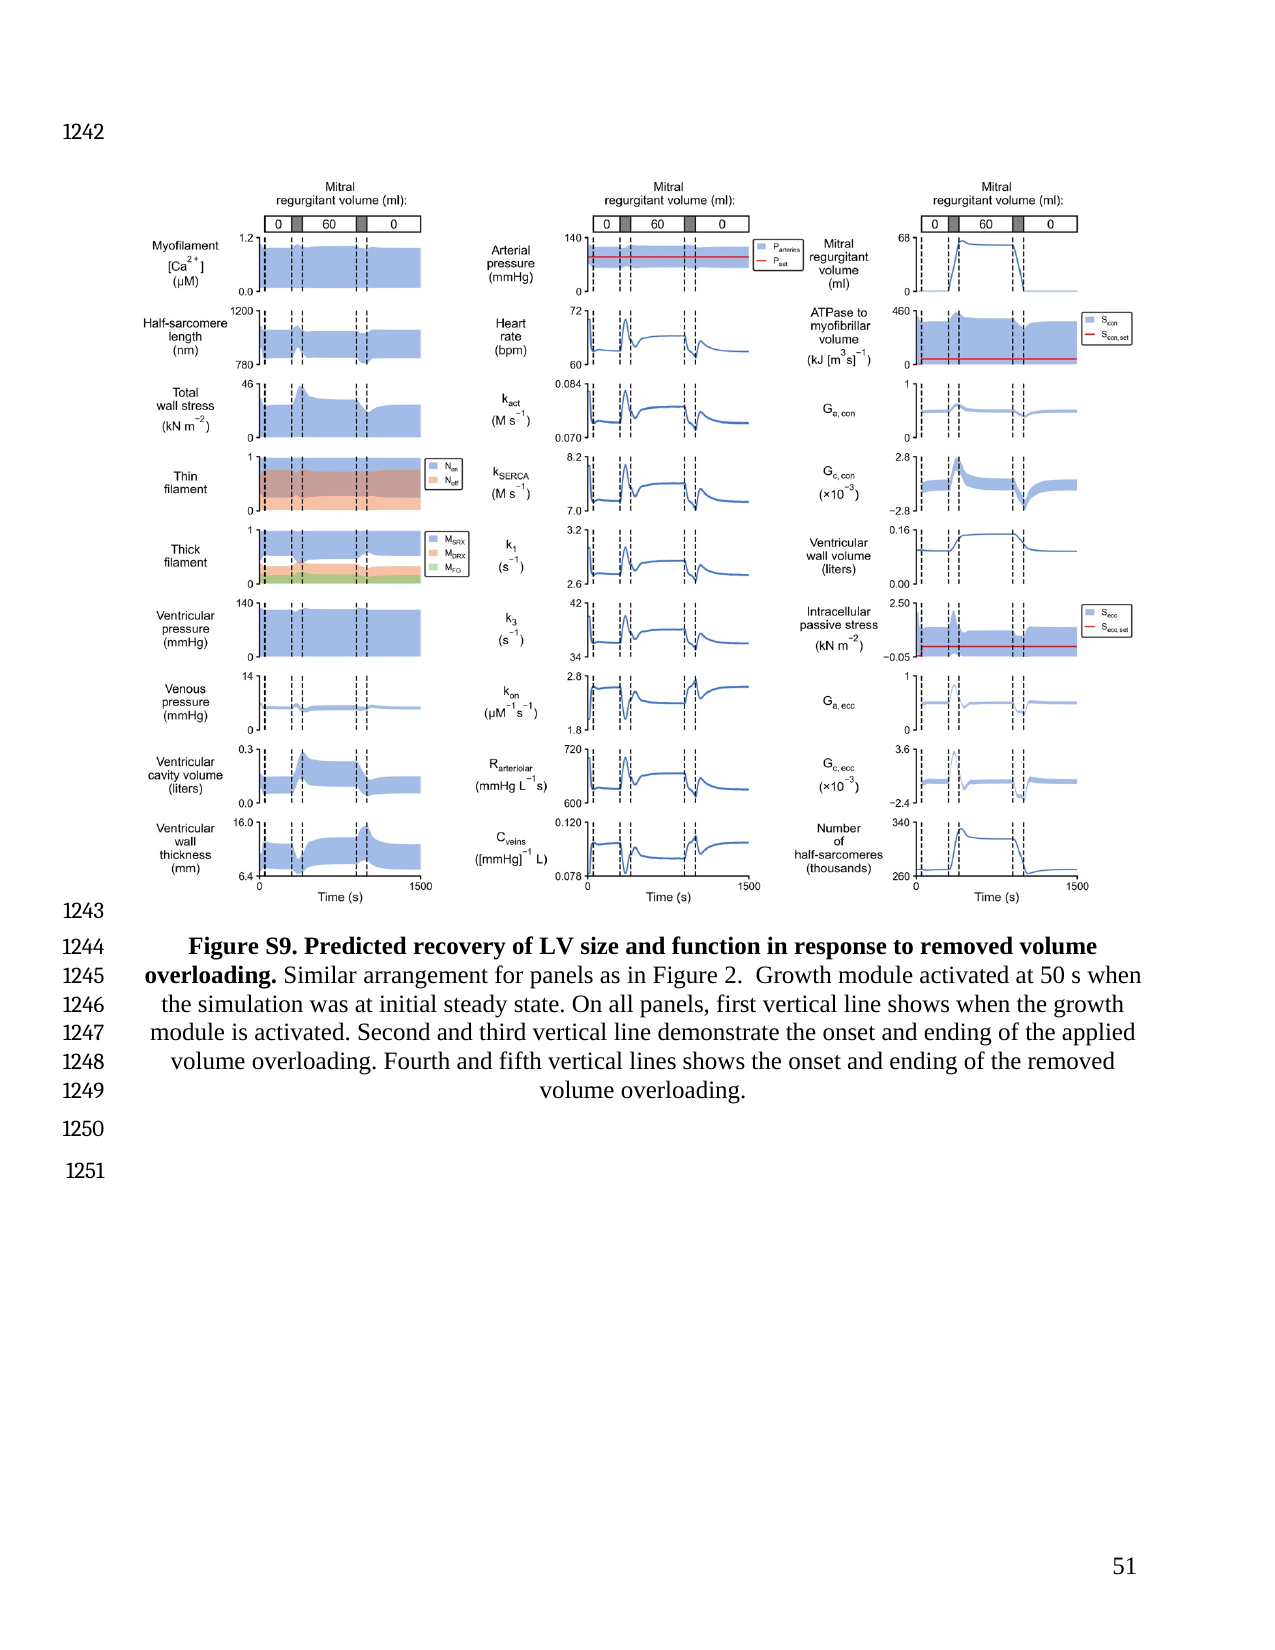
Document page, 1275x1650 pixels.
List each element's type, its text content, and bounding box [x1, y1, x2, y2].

picture [133, 168, 1152, 919]
